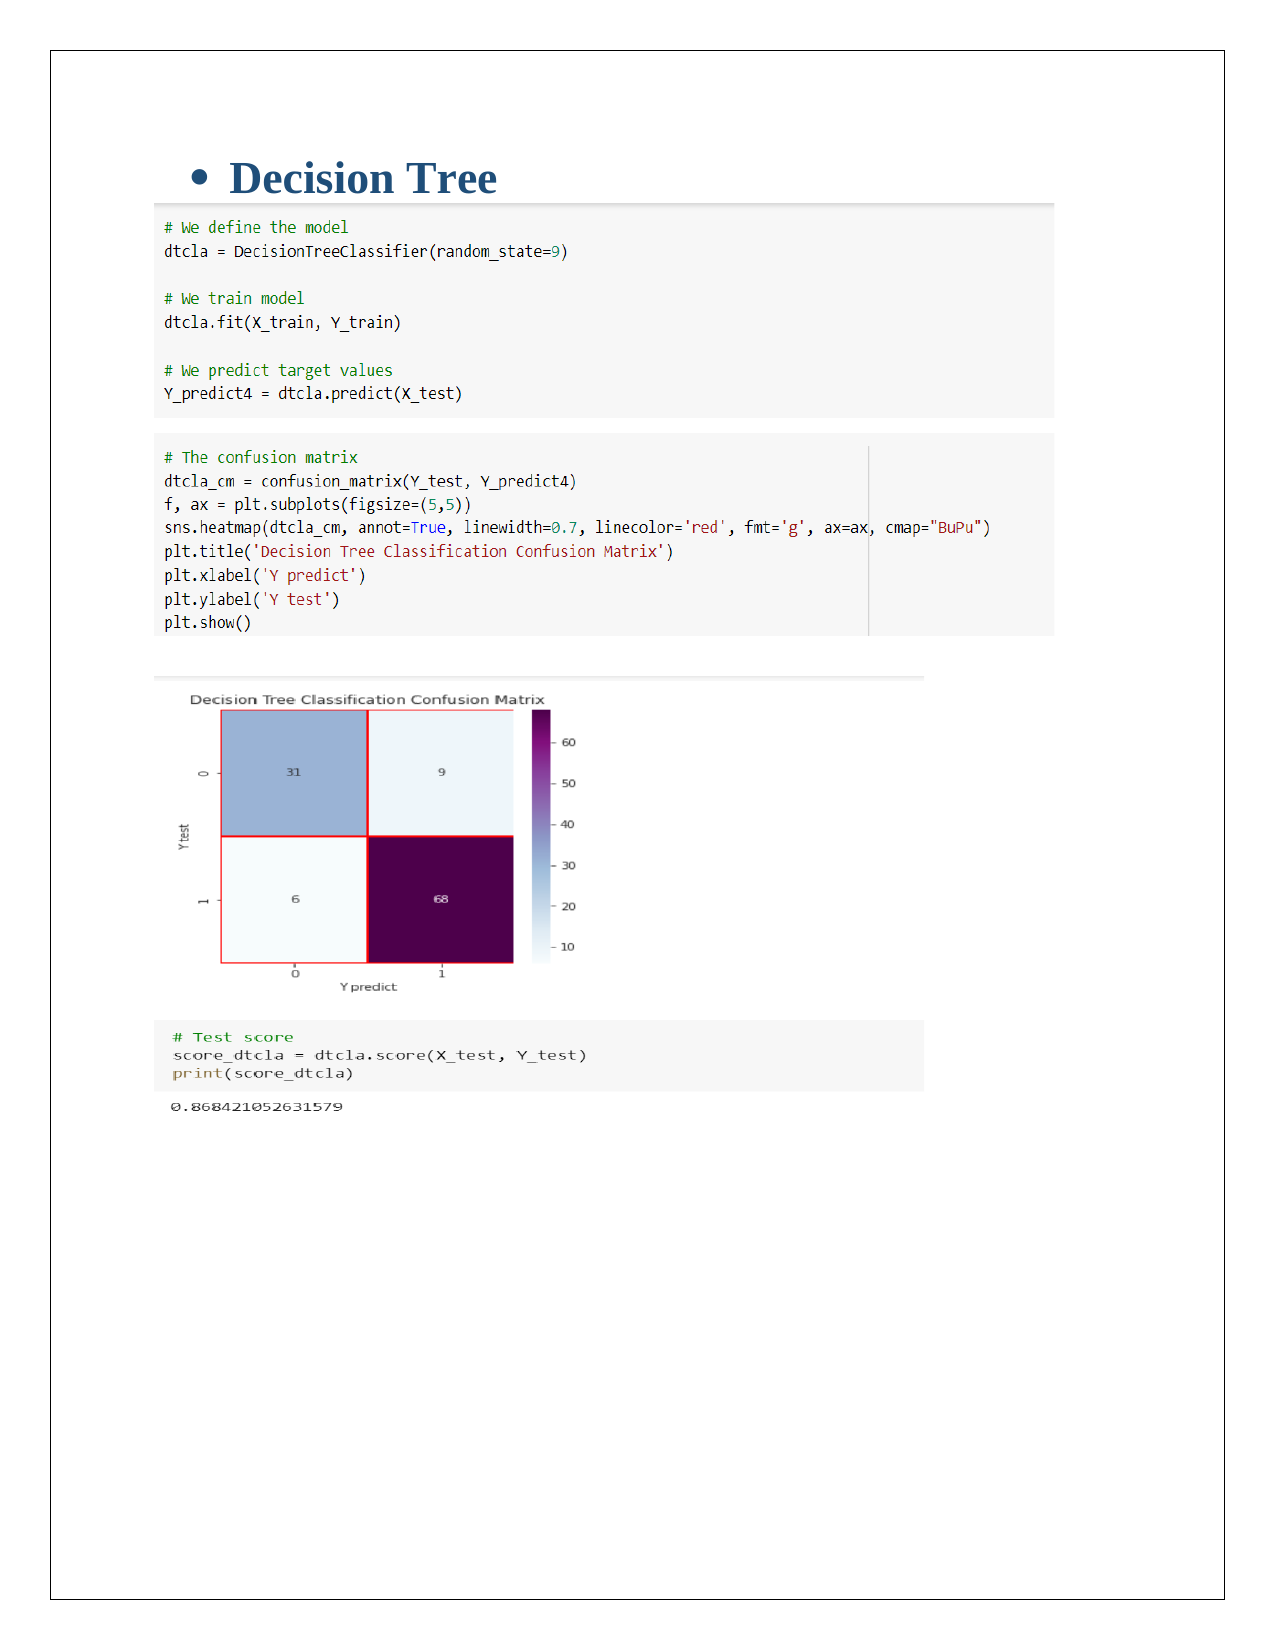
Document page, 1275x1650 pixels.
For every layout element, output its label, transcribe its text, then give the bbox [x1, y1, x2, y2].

picture [154, 203, 1055, 636]
picture [154, 676, 925, 1127]
subtitle Decision Tree [192, 151, 913, 203]
